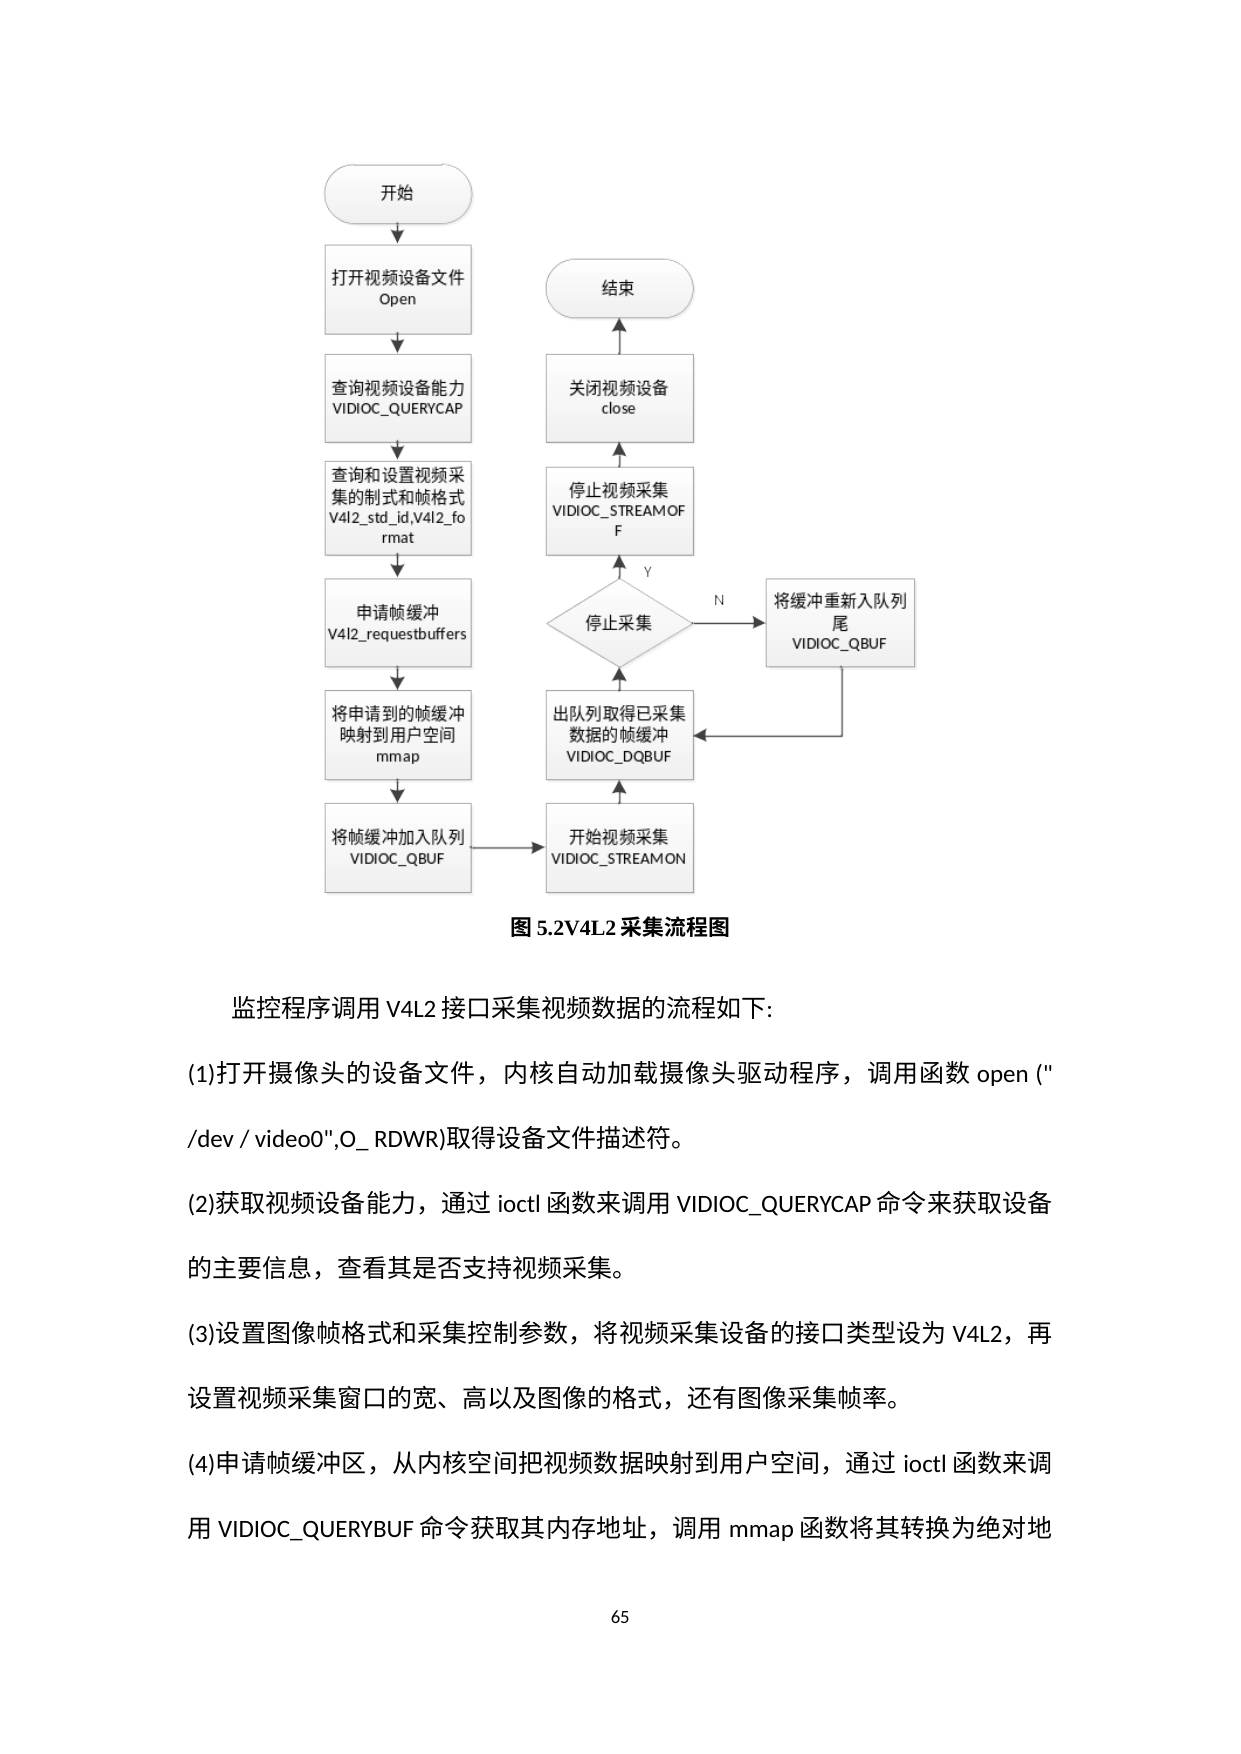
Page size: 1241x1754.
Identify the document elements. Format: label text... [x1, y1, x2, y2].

text 图5.2V4L2采集流程图 [187, 909, 1053, 942]
text 监控程序调用V4L2接口采集视频数据的流程如下: [187, 974, 1053, 1039]
text (1)打开摄像头的设备文件，内核自动加载摄像头驱动程序，调用函数open (" /dev / video0",O_ RDWR)取得设备文件描述符。 [187, 1039, 1053, 1169]
text (3)设置图像帧格式和采集控制参数，将视频采集设备的接口类型设为V4L2，再设置视频采集窗口的宽、高以及图像的格式，还有图像采集帧率。 [187, 1299, 1053, 1429]
text (2)获取视频设备能力，通过ioctl函数来调用VIDIOC_QUERYCAP命令来获取设备的主要信息，查看其是否支持视频采集。 [187, 1169, 1053, 1299]
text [187, 1429, 1053, 1559]
